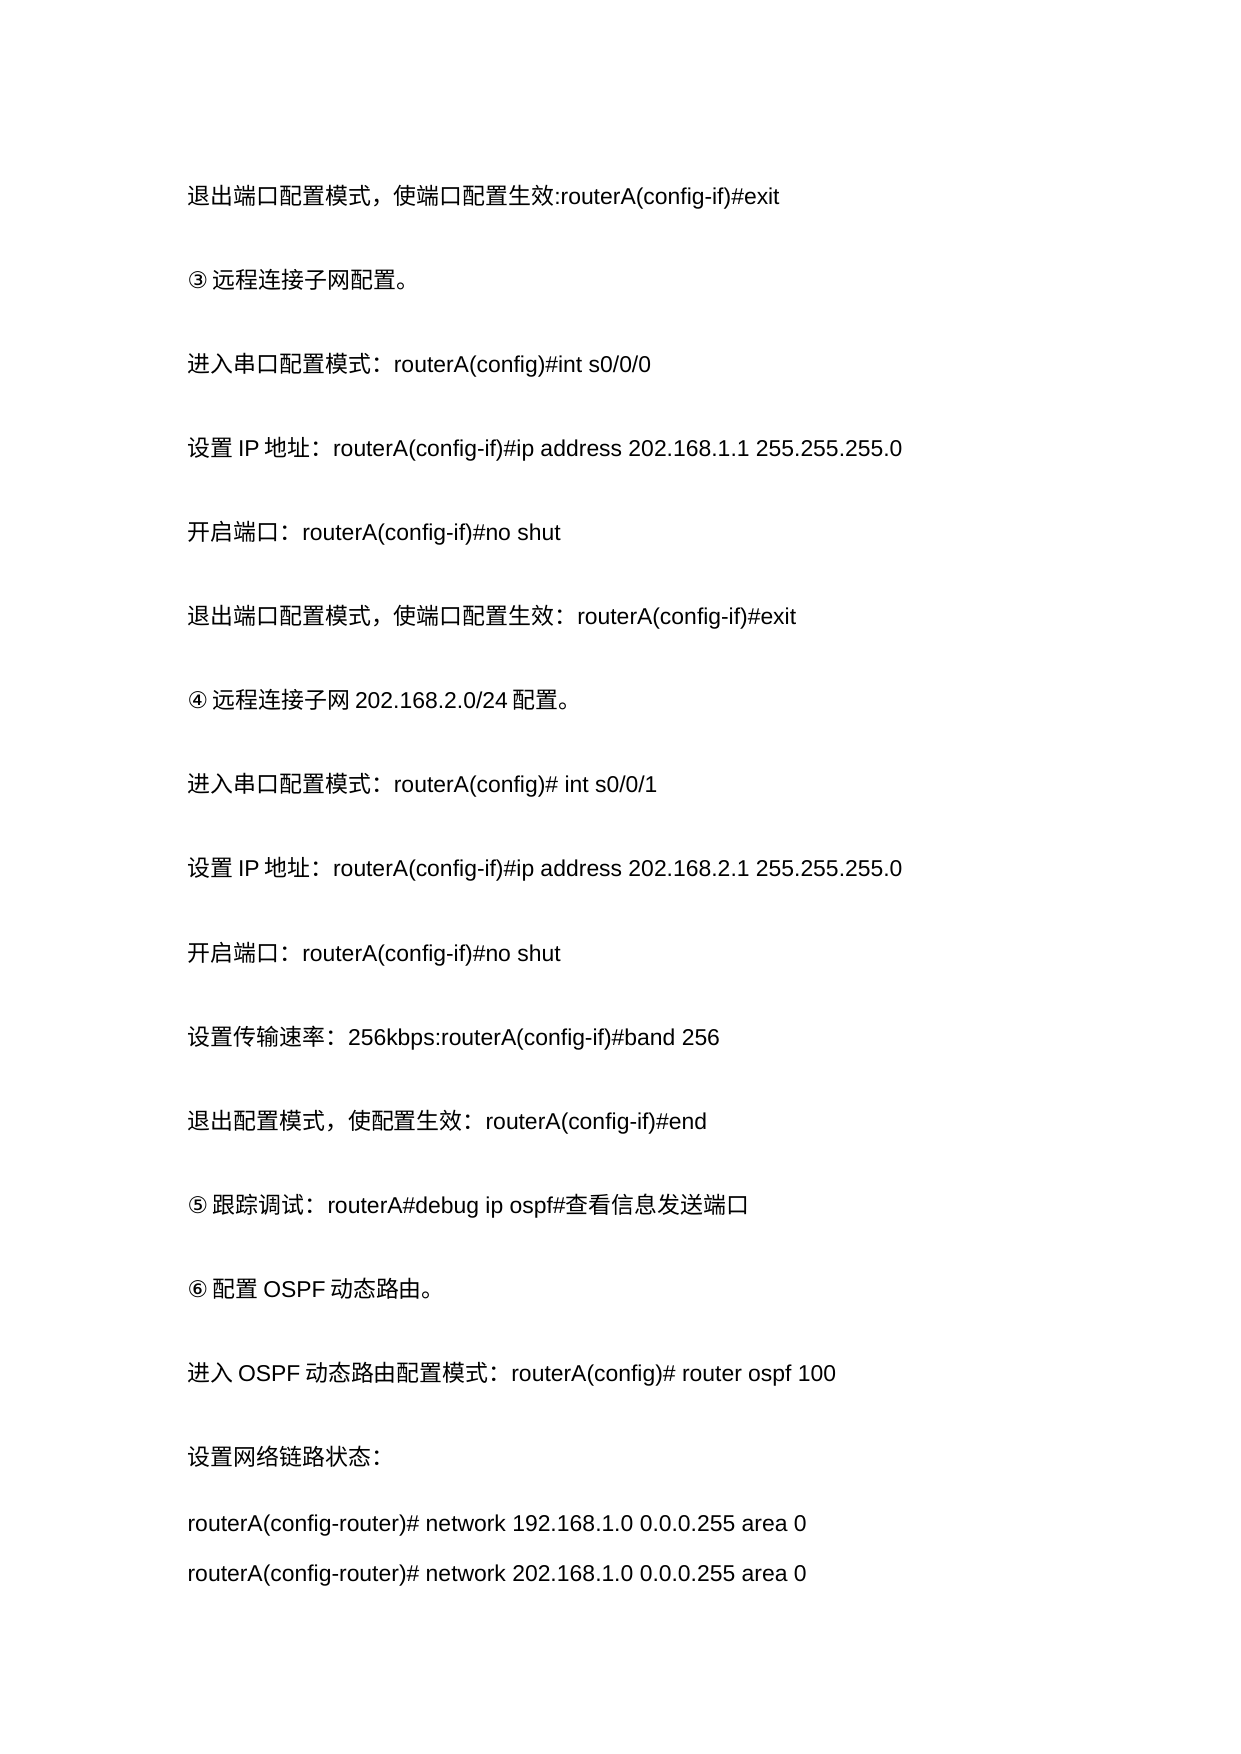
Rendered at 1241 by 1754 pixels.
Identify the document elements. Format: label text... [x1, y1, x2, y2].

text 设置IP地址：routerA(config-if)#ip address 202.168.1.1 255.255.255.0 [187, 414, 1053, 479]
text ④远程连接子网202.168.2.0/24配置。 [187, 666, 1053, 731]
text 退出端口配置模式，使端口配置生效：routerA(config-if)#exit [187, 582, 1053, 647]
text ⑤跟踪调试：routerA#debug ip ospf#查看信息发送端口 [187, 1171, 1053, 1236]
text ⑥配置OSPF动态路由。 [187, 1255, 1053, 1320]
text routerA(config-router)# network 202.168.1.0 0.0.0.255 area 0 [187, 1557, 1053, 1590]
text 设置IP地址：routerA(config-if)#ip address 202.168.2.1 255.255.255.0 [187, 834, 1053, 899]
text routerA(config-router)# network 192.168.1.0 0.0.0.255 area 0 [187, 1507, 1053, 1539]
text 进入串口配置模式：routerA(config)# int s0/0/1 [187, 750, 1053, 815]
text 进入串口配置模式：routerA(config)#int s0/0/0 [187, 330, 1053, 395]
text 开启端口：routerA(config-if)#no shut [187, 498, 1053, 563]
text ③远程连接子网配置。 [187, 246, 1053, 311]
text 开启端口：routerA(config-if)#no shut [187, 918, 1053, 983]
text 退出端口配置模式，使端口配置生效:routerA(config-if)#exit [187, 162, 1053, 227]
text 退出配置模式，使配置生效：routerA(config-if)#end [187, 1087, 1053, 1152]
text 进入OSPF动态路由配置模式：routerA(config)# router ospf 100 [187, 1339, 1053, 1404]
text 设置传输速率：256kbps:routerA(config-if)#band 256 [187, 1003, 1053, 1068]
text 设置网络链路状态： [187, 1423, 1053, 1488]
